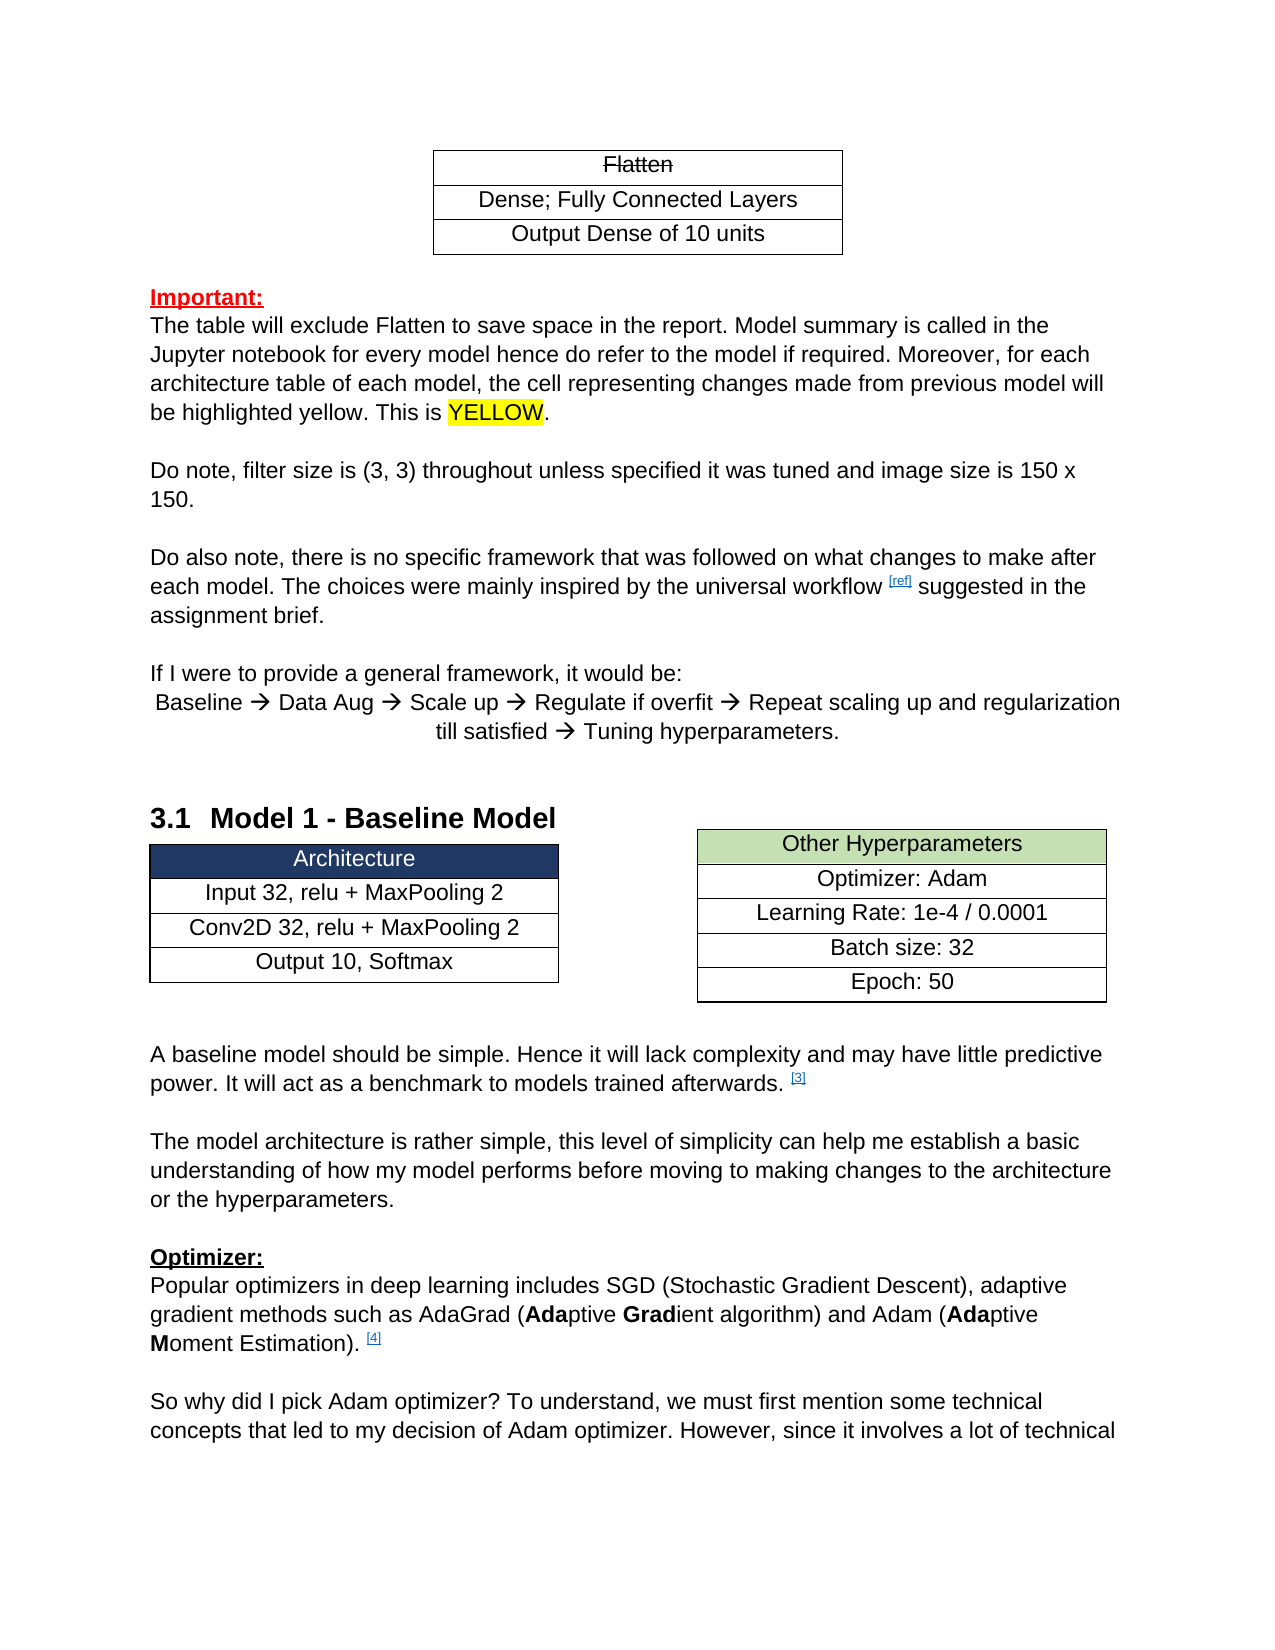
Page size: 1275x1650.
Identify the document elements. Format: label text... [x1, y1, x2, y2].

table_cell Conv2D 32, relu + MaxPooling 2 [151, 914, 558, 947]
text Baseline Data Aug Scale up Regulate if overfit Repeat scaling up and regularization till satisfied Tuning hyperparameters. [150, 689, 1125, 744]
text Do note, filter size is (3, 3) throughout unless specified it was tuned and image size is 150 x 150. [150, 457, 1125, 512]
text Do also note, there is no specific framework that was followed on what changes to make after each model. The choices were mainly inspired by the universal workflow [ref] suggested in the assignment brief. [150, 544, 1125, 628]
text The table will exclude Flatten to save space in the report. Model summary is called in the Jupyter notebook for every model hence do refer to the model if required. Moreover, for each architecture table of each model, the cell representing changes made from previous model will be highlighted yellow. This is YELLOW. [150, 312, 1125, 426]
table_cell Dense; Fully Connected Layers [434, 186, 842, 219]
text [150, 1388, 1125, 1443]
table_cell Flatten [434, 151, 842, 184]
table_cell Batch size: 32 [698, 934, 1106, 967]
text A baseline model should be simple. Hence it will lack complexity and may have little predictive power. It will act as a benchmark to models trained afterwards. [3] [150, 1041, 1125, 1096]
text If I were to provide a general framework, it would be: [150, 660, 1125, 686]
table_cell Epoch: 50 [698, 968, 1106, 1001]
text Popular optimizers in deep learning includes SGD (Stochastic Gradient Descent), adaptive gradient methods such as AdaGrad (Adaptive Gradient algorithm) and Adam (Adaptive Moment Estimation). [4] [150, 1272, 1125, 1357]
table_header Other Hyperparameters [698, 830, 1106, 863]
table_cell Input 32, relu + MaxPooling 2 [151, 879, 558, 913]
subtitle Model 1 - Baseline Model [150, 801, 1125, 834]
text The model architecture is rather simple, this level of simplicity can help me establish a basic understanding of how my model performs before moving to making changes to the architecture or the hyperparameters. [150, 1128, 1125, 1212]
text Optimizer: [150, 1243, 1125, 1270]
text Important: [150, 283, 1125, 310]
table_cell Learning Rate: 1e-4 / 0.0001 [698, 899, 1106, 932]
table_cell Optimizer: Adam [698, 865, 1106, 898]
table_cell Output 10, Softmax [151, 948, 558, 982]
table_cell Output Dense of 10 units [434, 220, 842, 253]
table_header Architecture [151, 845, 558, 878]
